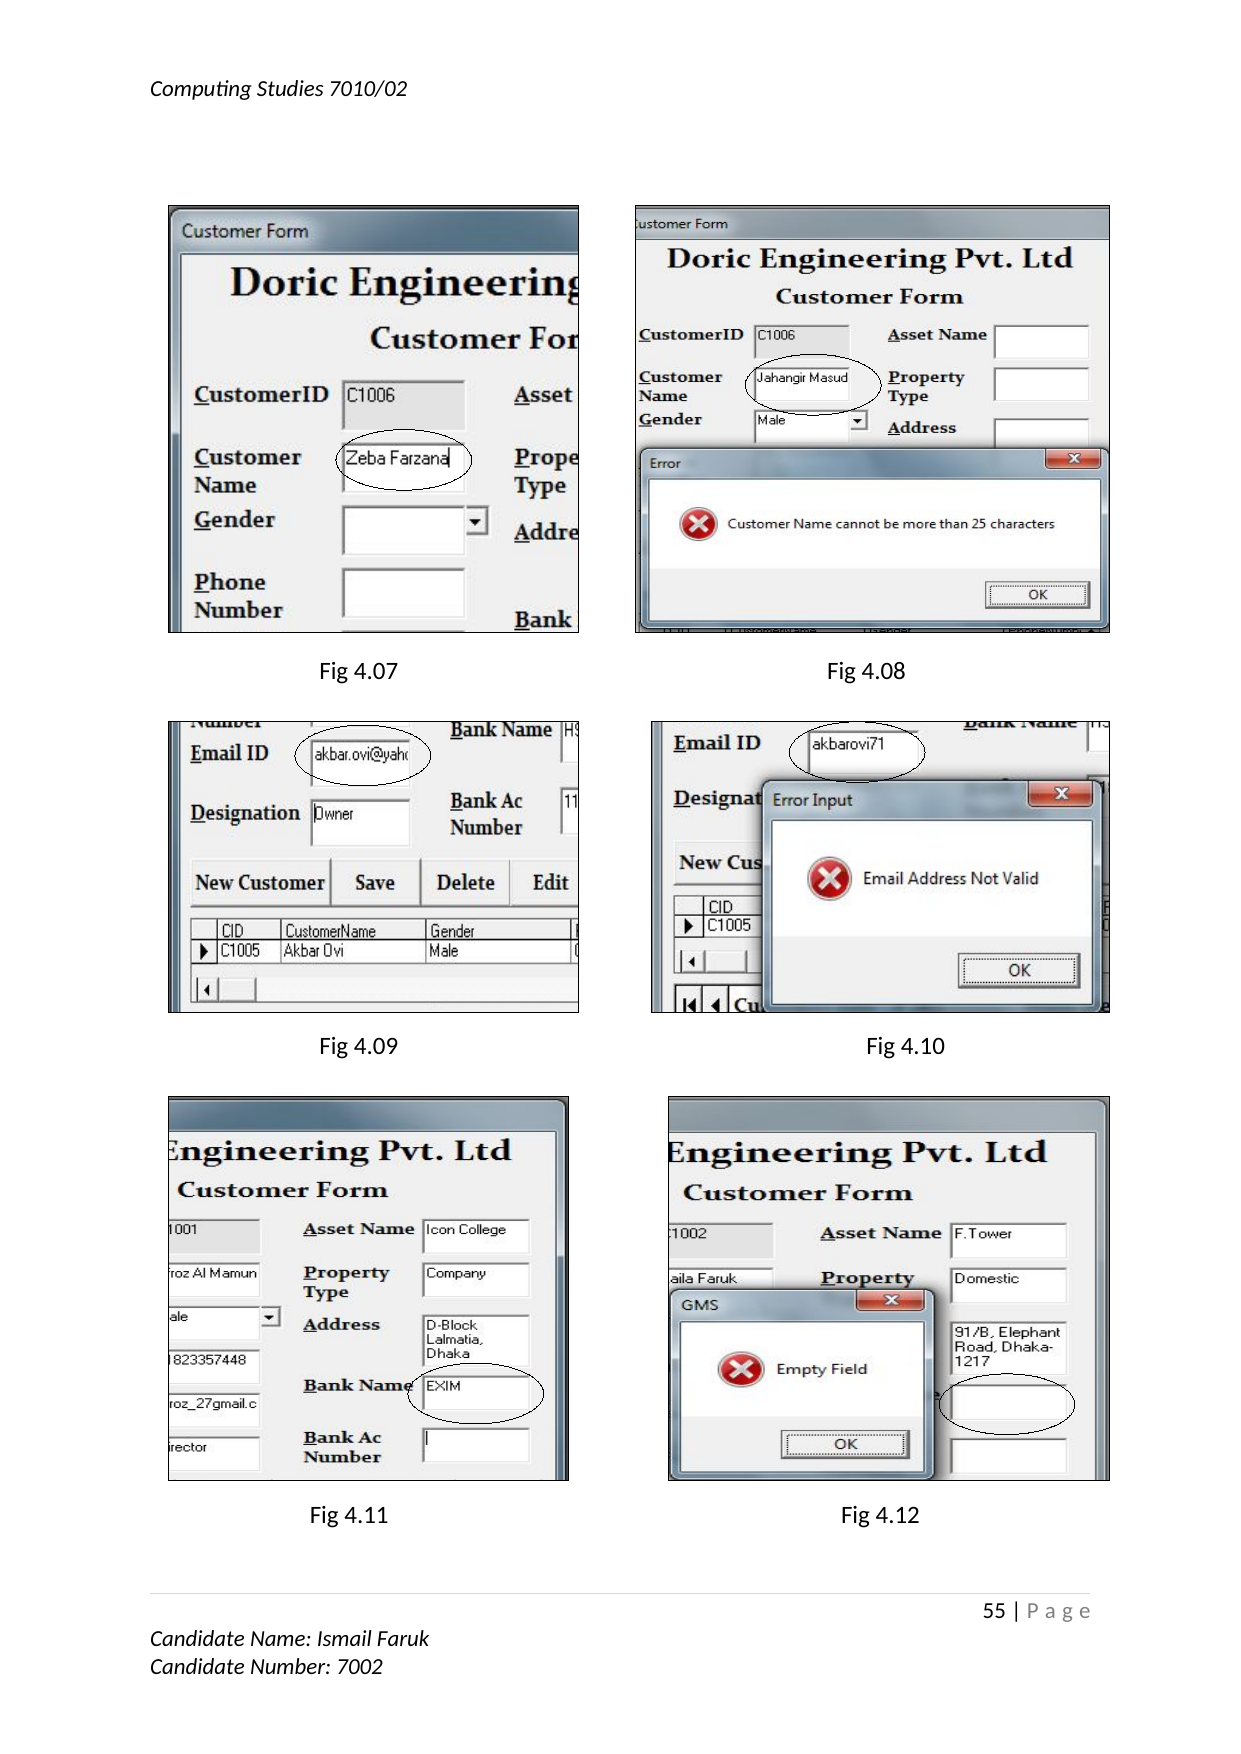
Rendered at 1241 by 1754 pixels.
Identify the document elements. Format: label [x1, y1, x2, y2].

picture [169, 722, 578, 1012]
picture [652, 722, 1109, 1012]
picture [169, 206, 578, 632]
picture [169, 1097, 568, 1480]
picture [669, 1097, 1109, 1480]
picture [636, 206, 1109, 632]
